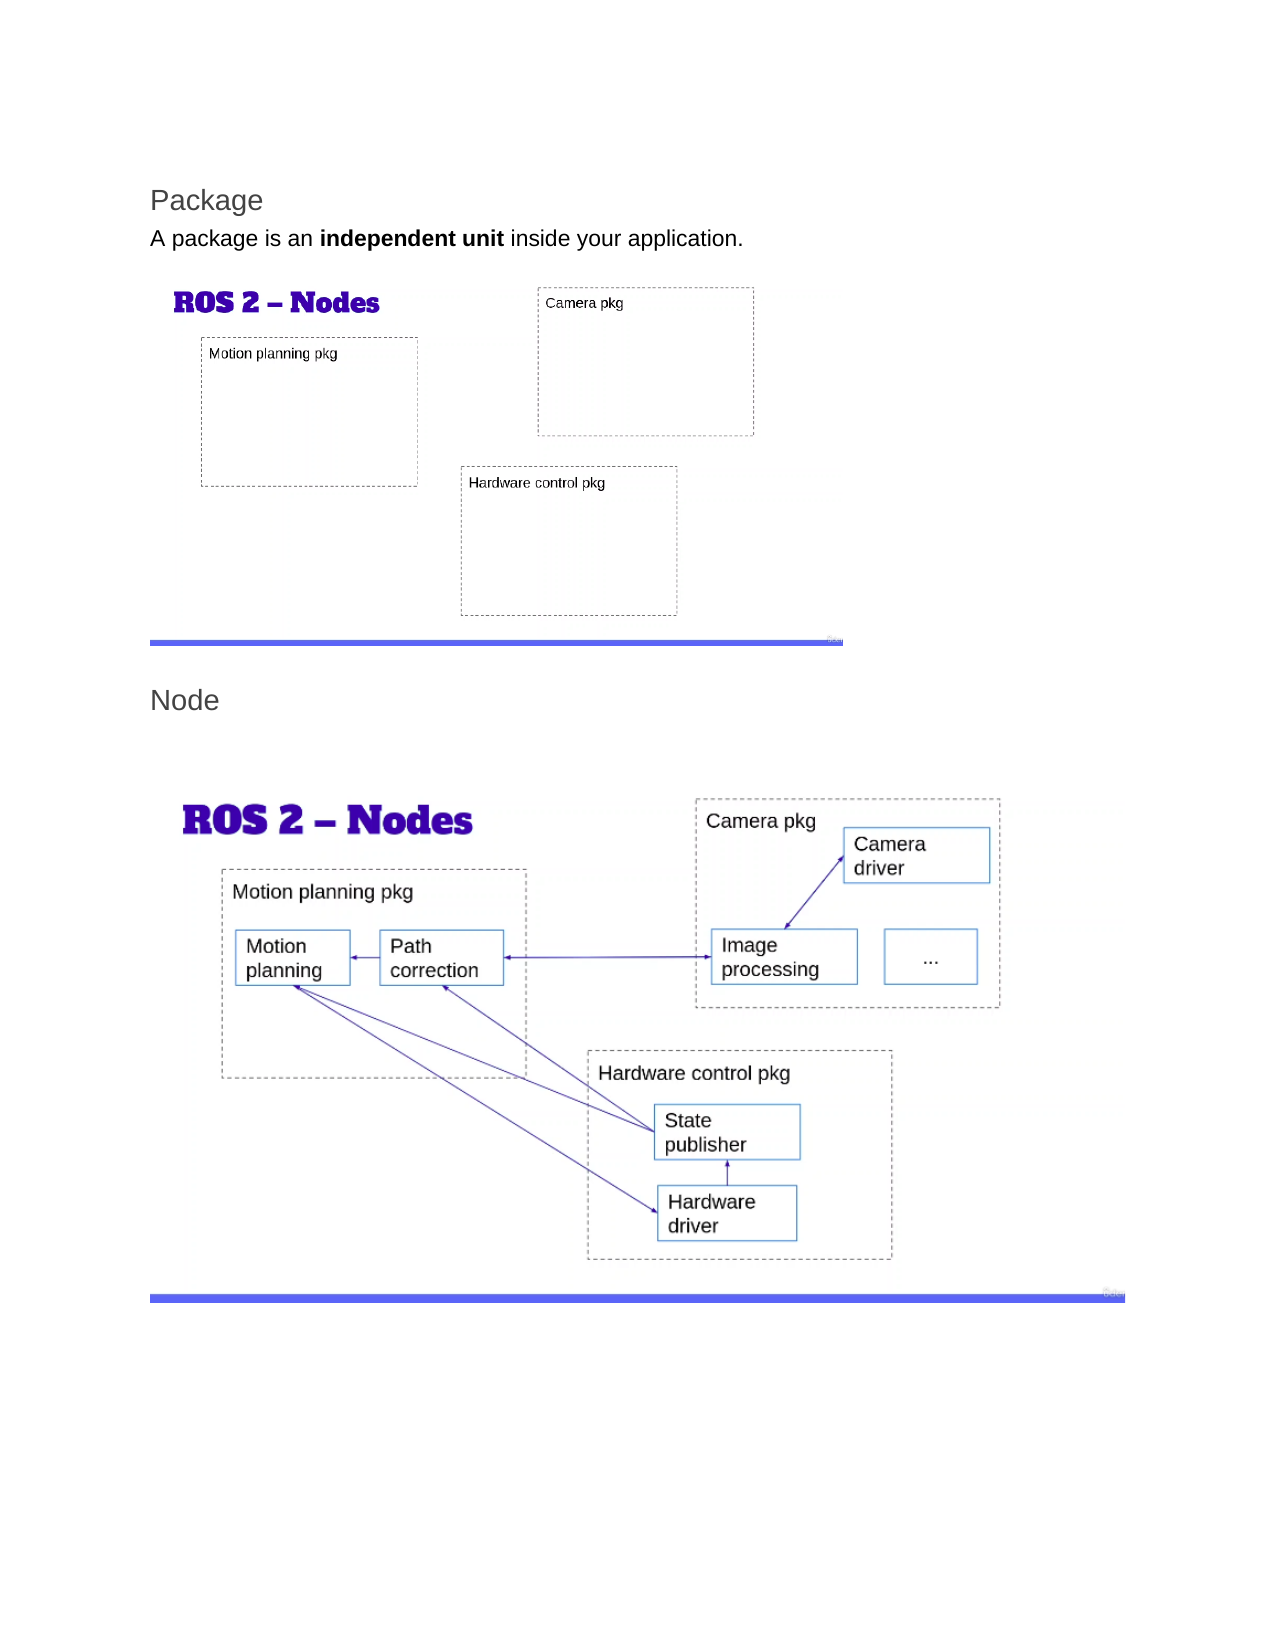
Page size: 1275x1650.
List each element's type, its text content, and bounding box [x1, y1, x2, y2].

subtitle Node [150, 682, 1125, 716]
subtitle Package [150, 183, 1125, 217]
text A package is an independent unit inside your application. [150, 225, 1125, 252]
picture [150, 255, 843, 646]
picture [150, 754, 1125, 1303]
